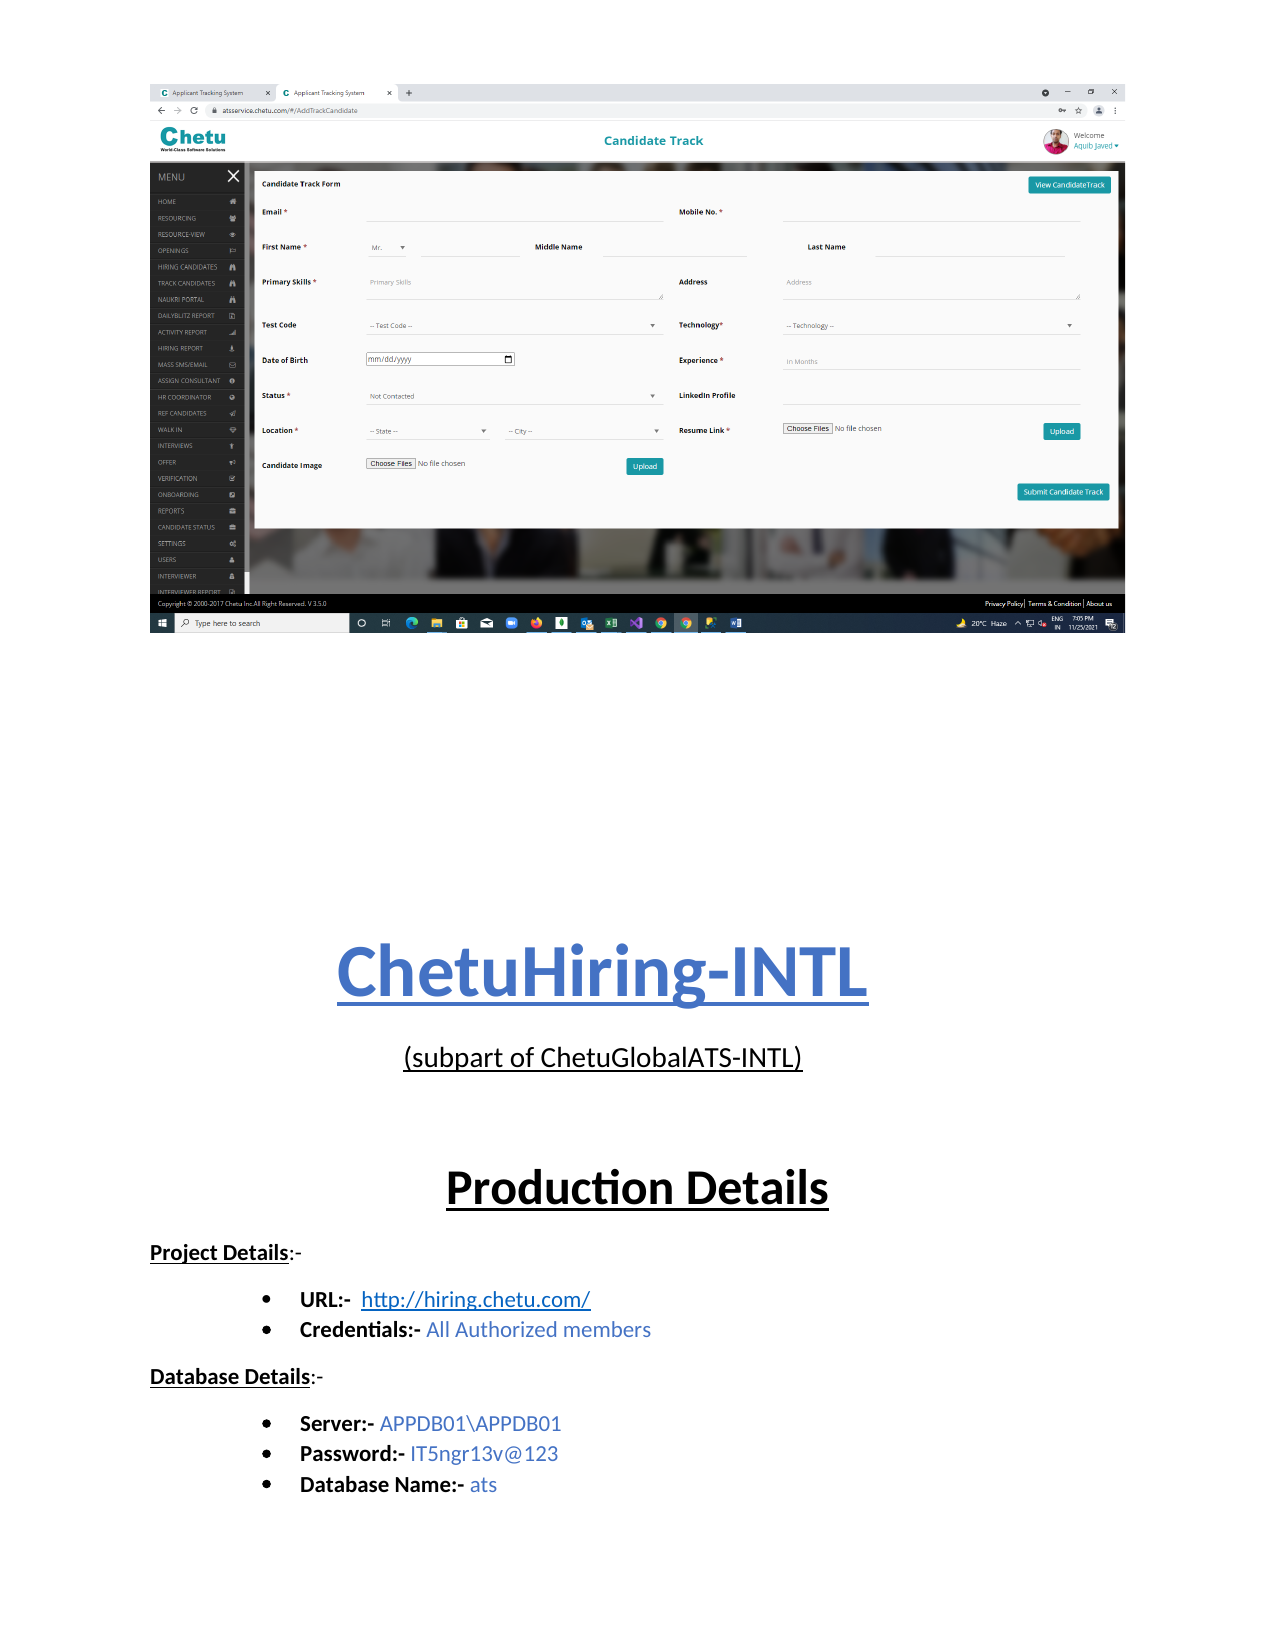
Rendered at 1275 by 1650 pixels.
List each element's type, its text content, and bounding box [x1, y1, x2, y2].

text Database Details:- [150, 1362, 1125, 1391]
list Database Name:- ats [262, 1470, 1125, 1498]
list Password:- IT5ngr13v@123 [262, 1439, 1125, 1468]
text Project Details:- [150, 1238, 1125, 1267]
picture [150, 84, 1125, 633]
list Server:- APPDB01\APPDB01 [262, 1409, 1125, 1437]
list Credentials:- All Authorized members [262, 1316, 1125, 1344]
text Production Details [150, 1156, 1125, 1217]
list URL:- http://hiring.chetu.com/ [262, 1285, 1125, 1313]
